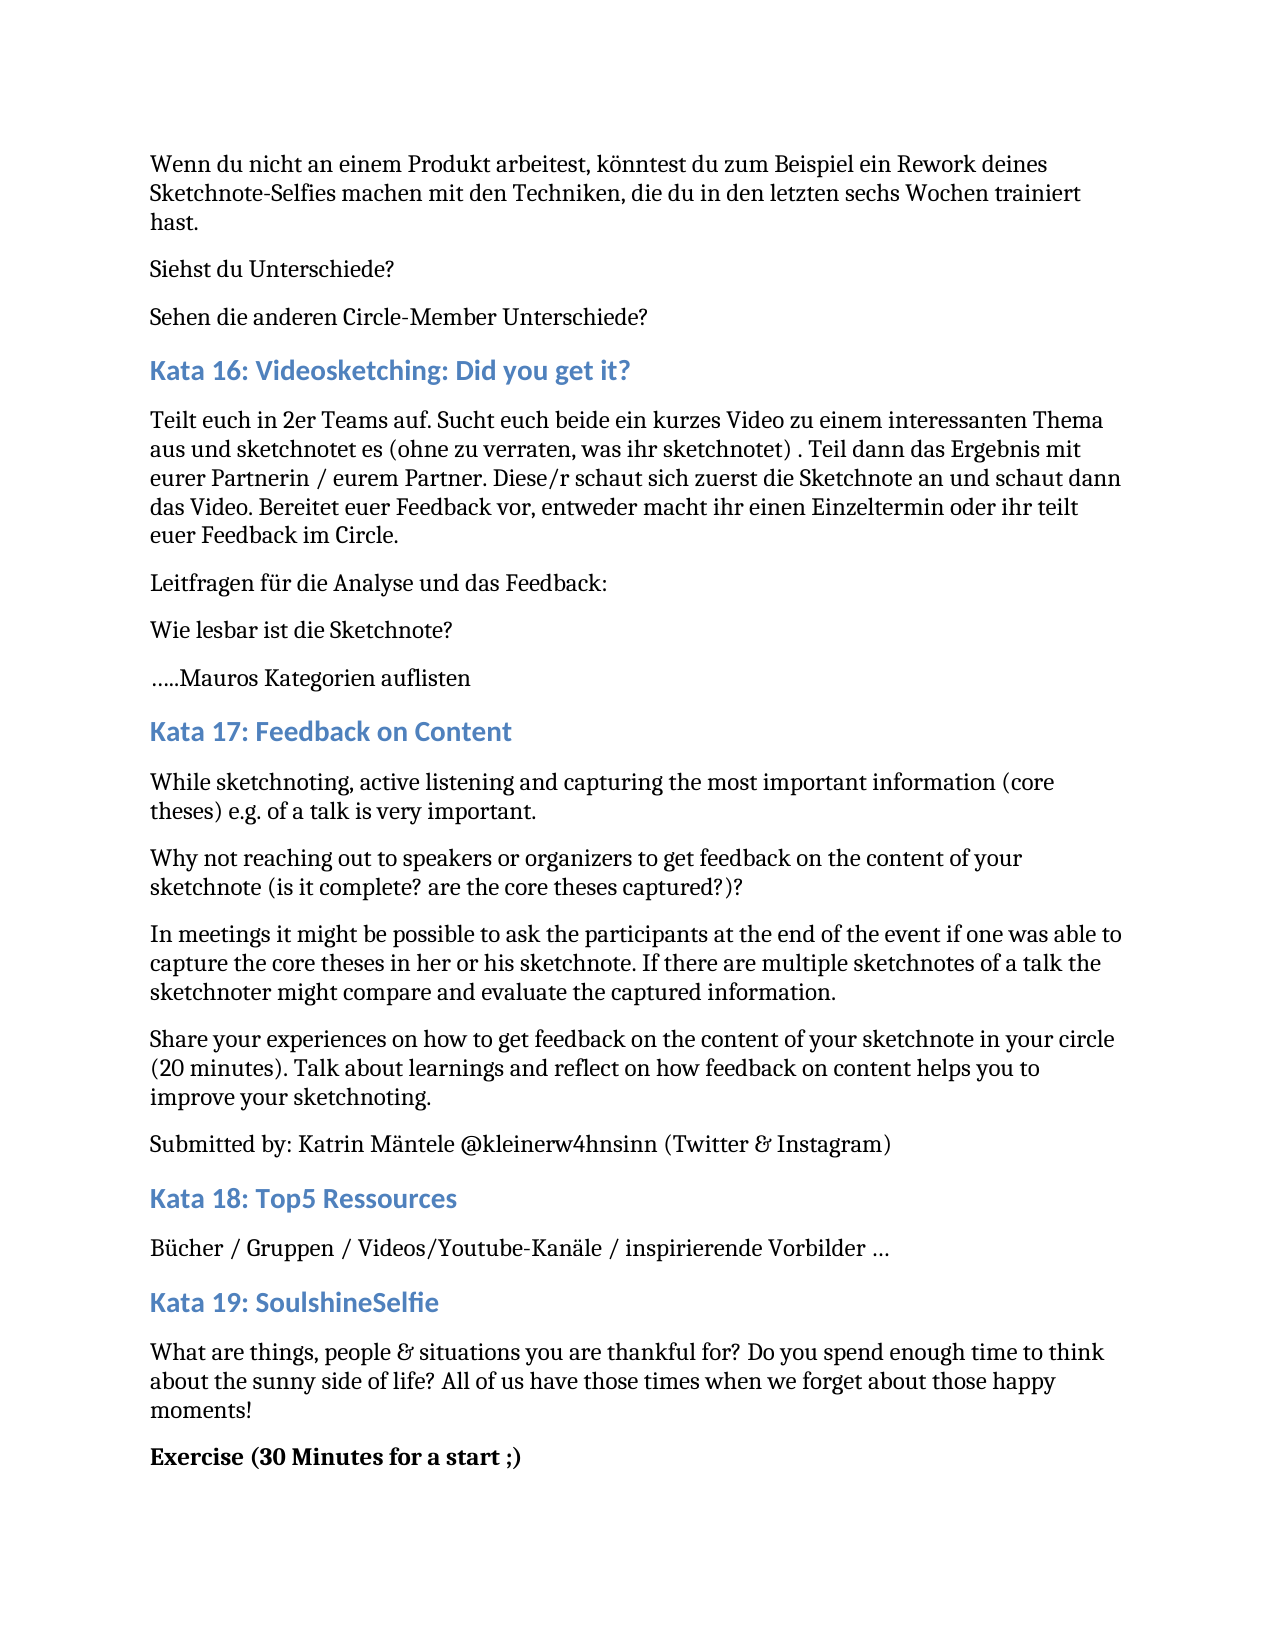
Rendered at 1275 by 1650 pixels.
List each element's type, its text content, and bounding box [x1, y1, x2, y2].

subtitle Kata 19: SoulshineSelfie [150, 1284, 1125, 1319]
text Why not reaching out to speakers or organizers to get feedback on the content of your sketchnote (is it complete? are the core theses captured?)? [150, 844, 1125, 902]
text Share your experiences on how to get feedback on the content of your sketchnote in your circle (20 minutes). Talk about learnings and reflect on how feedback on content helps you to improve your sketchnoting. [150, 1025, 1125, 1112]
text What are things, people & situations you are thankful for? Do you spend enough time to think about the sunny side of life? All of us have those times when we forget about those happy moments! [150, 1338, 1125, 1424]
text …..Mauros Kategorien auflisten [150, 664, 1125, 693]
text Sehen die anderen Circle-Member Unterschiede? [150, 302, 1125, 331]
text Wie lesbar ist die Sketchnote? [150, 616, 1125, 645]
text In meetings it might be possible to ask the participants at the end of the event if one was able to capture the core theses in her or his sketchnote. If there are multiple sketchnotes of a talk the sketchnoter might compare and evaluate the captured information. [150, 920, 1125, 1007]
text Exercise (30 Minutes for a start ;) [150, 1443, 1125, 1472]
subtitle Kata 17: Feedback on Content [150, 713, 1125, 749]
subtitle Kata 16: Videosketching: Did you get it? [150, 352, 1125, 388]
text Submitted by: Katrin Mäntele @kleinerw4hnsinn (Twitter & Instagram) [150, 1130, 1125, 1159]
text Bücher / Gruppen / Videos/Youtube-Kanäle / inspirierende Vorbilder … [150, 1234, 1125, 1263]
subtitle Kata 18: Top5 Ressources [150, 1180, 1125, 1216]
text While sketchnoting, active listening and capturing the most important information (core theses) e.g. of a talk is very important. [150, 768, 1125, 825]
text Leitfragen für die Analyse und das Feedback: [150, 569, 1125, 598]
text Wenn du nicht an einem Produkt arbeitest, könntest du zum Beispiel ein Rework deines Sketchnote-Selfies machen mit den Techniken, die du in den letzten sechs Wochen trainiert hast. [150, 150, 1125, 236]
text Siehst du Unterschiede? [150, 255, 1125, 284]
text Teilt euch in 2er Teams auf. Sucht euch beide ein kurzes Video zu einem interessanten Thema aus und sketchnotet es (ohne zu verraten, was ihr sketchnotet) . Teil dann das Ergebnis mit eurer Partnerin / eurem Partner. Diese/r schaut sich zuerst die Sketchnote an und schaut dann das Video. Bereitet euer Feedback vor, entweder macht ihr einen Einzeltermin oder ihr teilt euer Feedback im Circle. [150, 406, 1125, 550]
